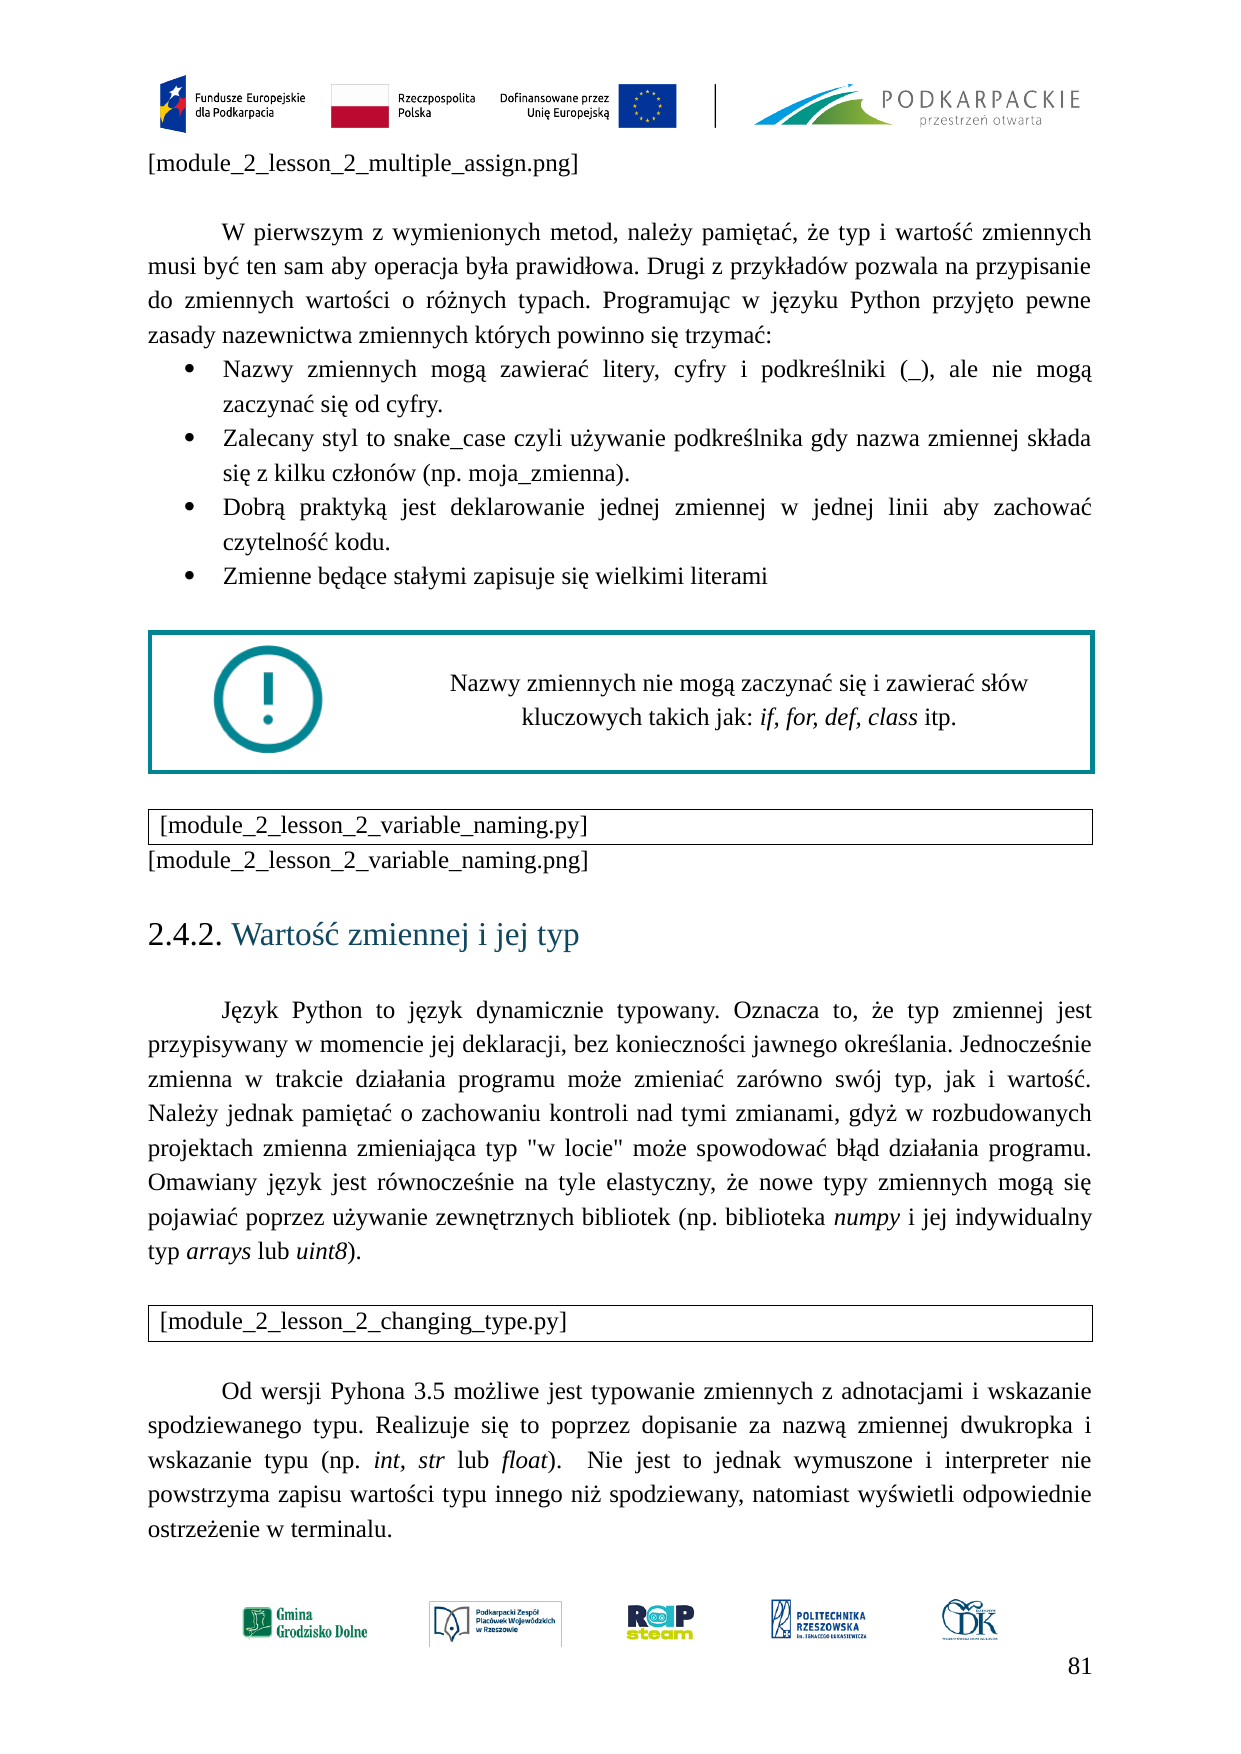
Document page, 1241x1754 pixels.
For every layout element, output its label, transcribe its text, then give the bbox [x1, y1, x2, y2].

text Od wersji Pyhona 3.5 możliwe jest typowanie zmiennych z adnotacjami i wskazanie spodziewanego typu. Realizuje się to poprzez dopisanie za nazwą zmiennej dwukropka i wskazanie typu (np. int, str lub float). Nie jest to jednak wymuszone i interpreter nie powstrzyma zapisu wartości typu innego niż spodziewany, natomiast wyświetli odpowiednie ostrzeżenie w terminalu. [148, 1376, 1092, 1543]
table_header [module_2_lesson_2_changing_type.py] [149, 1306, 1092, 1341]
picture [242, 1585, 998, 1652]
list Zalecany styl to snake_case czyli używanie podkreślnika gdy nazwa zmiennej składa się z kilku członów (np. moja_zmienna). [185, 423, 1092, 487]
text Język Python to język dynamicznie typowany. Oznacza to, że typ zmiennej jest przypisywany w momencie jej deklaracji, bez konieczności jawnego określania. Jednocześnie zmienna w trakcie działania programu może zmieniać zarówno swój typ, jak i wartość. Należy jednak pamiętać o zachowaniu kontroli nad tymi zmianami, gdyż w rozbudowanych projektach zmienna zmieniająca typ "w locie" może spowodować błąd działania programu. Omawiany język jest równocześnie na tyle elastyczny, że nowe typy zmiennych mogą się pojawiać poprzez używanie zewnętrznych bibliotek (np. biblioteka numpy i jej indywidualny typ arrays lub uint8). [148, 995, 1092, 1265]
text [module_2_lesson_2_multiple_assign.png] [148, 148, 1092, 176]
text [module_2_lesson_2_variable_naming.png] [148, 845, 1092, 874]
table_header [152, 635, 386, 769]
subtitle Wartość zmiennej i jej typ [148, 914, 1092, 953]
table_header Nazwy zmiennych nie mogą zaczynać się i zawierać słów kluczowych takich jak: if, for, def, class itp. [386, 635, 1090, 769]
picture [203, 635, 333, 764]
picture [147, 60, 1093, 148]
list Zmienne będące stałymi zapisuje się wielkimi literami [185, 561, 1092, 590]
list Dobrą praktyką jest deklarowanie jednej zmiennej w jednej linii aby zachować czytelność kodu. [185, 492, 1092, 556]
list Nazwy zmiennych mogą zawierać litery, cyfry i podkreślniki (_), ale nie mogą zaczynać się od cyfry. [185, 354, 1092, 418]
text W pierwszym z wymienionych metod, należy pamiętać, że typ i wartość zmiennych musi być ten sam aby operacja była prawidłowa. Drugi z przykładów pozwala na przypisanie do zmiennych wartości o różnych typach. Programując w języku Python przyjęto pewne zasady nazewnictwa zmiennych których powinno się trzymać: [148, 217, 1092, 349]
table_header [module_2_lesson_2_variable_naming.py] [149, 810, 1092, 844]
